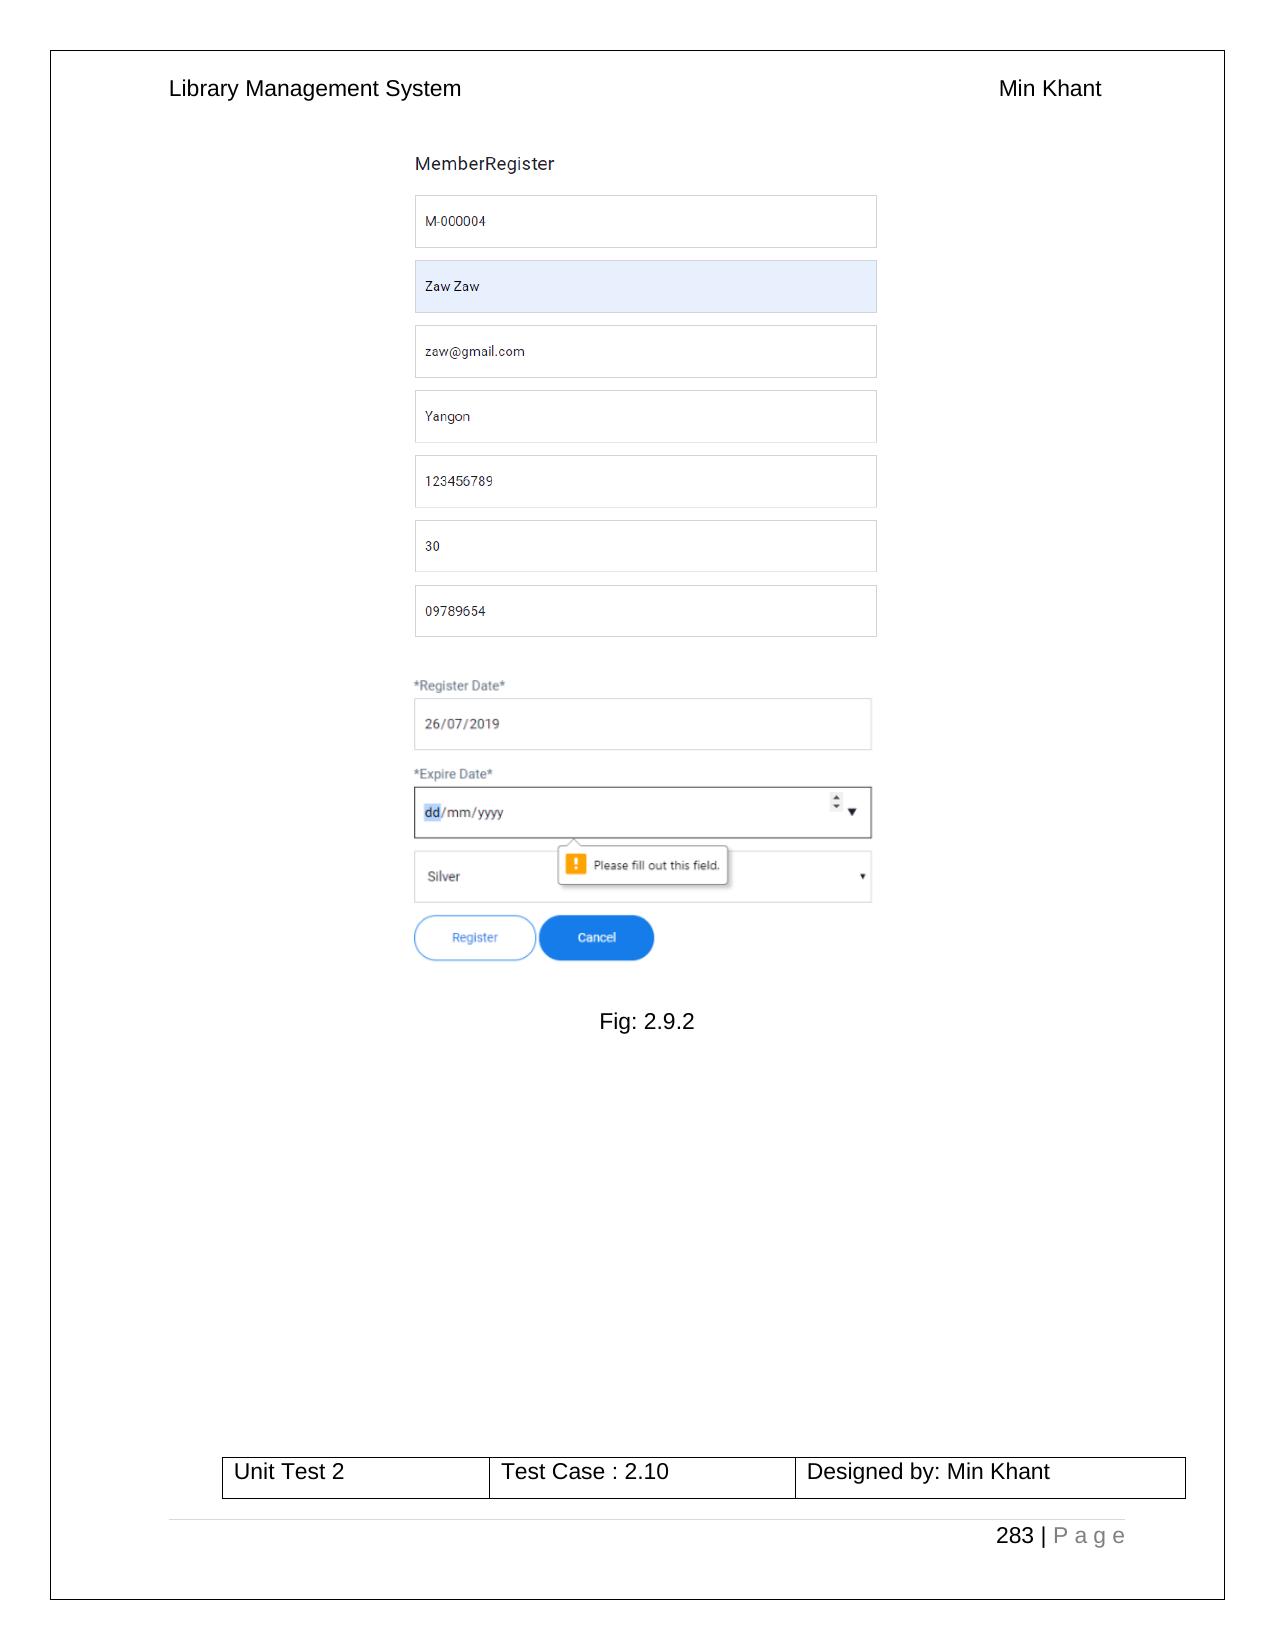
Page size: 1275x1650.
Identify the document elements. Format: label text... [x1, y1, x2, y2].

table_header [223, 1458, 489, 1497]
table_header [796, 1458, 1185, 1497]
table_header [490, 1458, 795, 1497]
picture [410, 674, 884, 978]
picture [409, 150, 885, 645]
text Fig: 2.9.2 [169, 1008, 1125, 1034]
